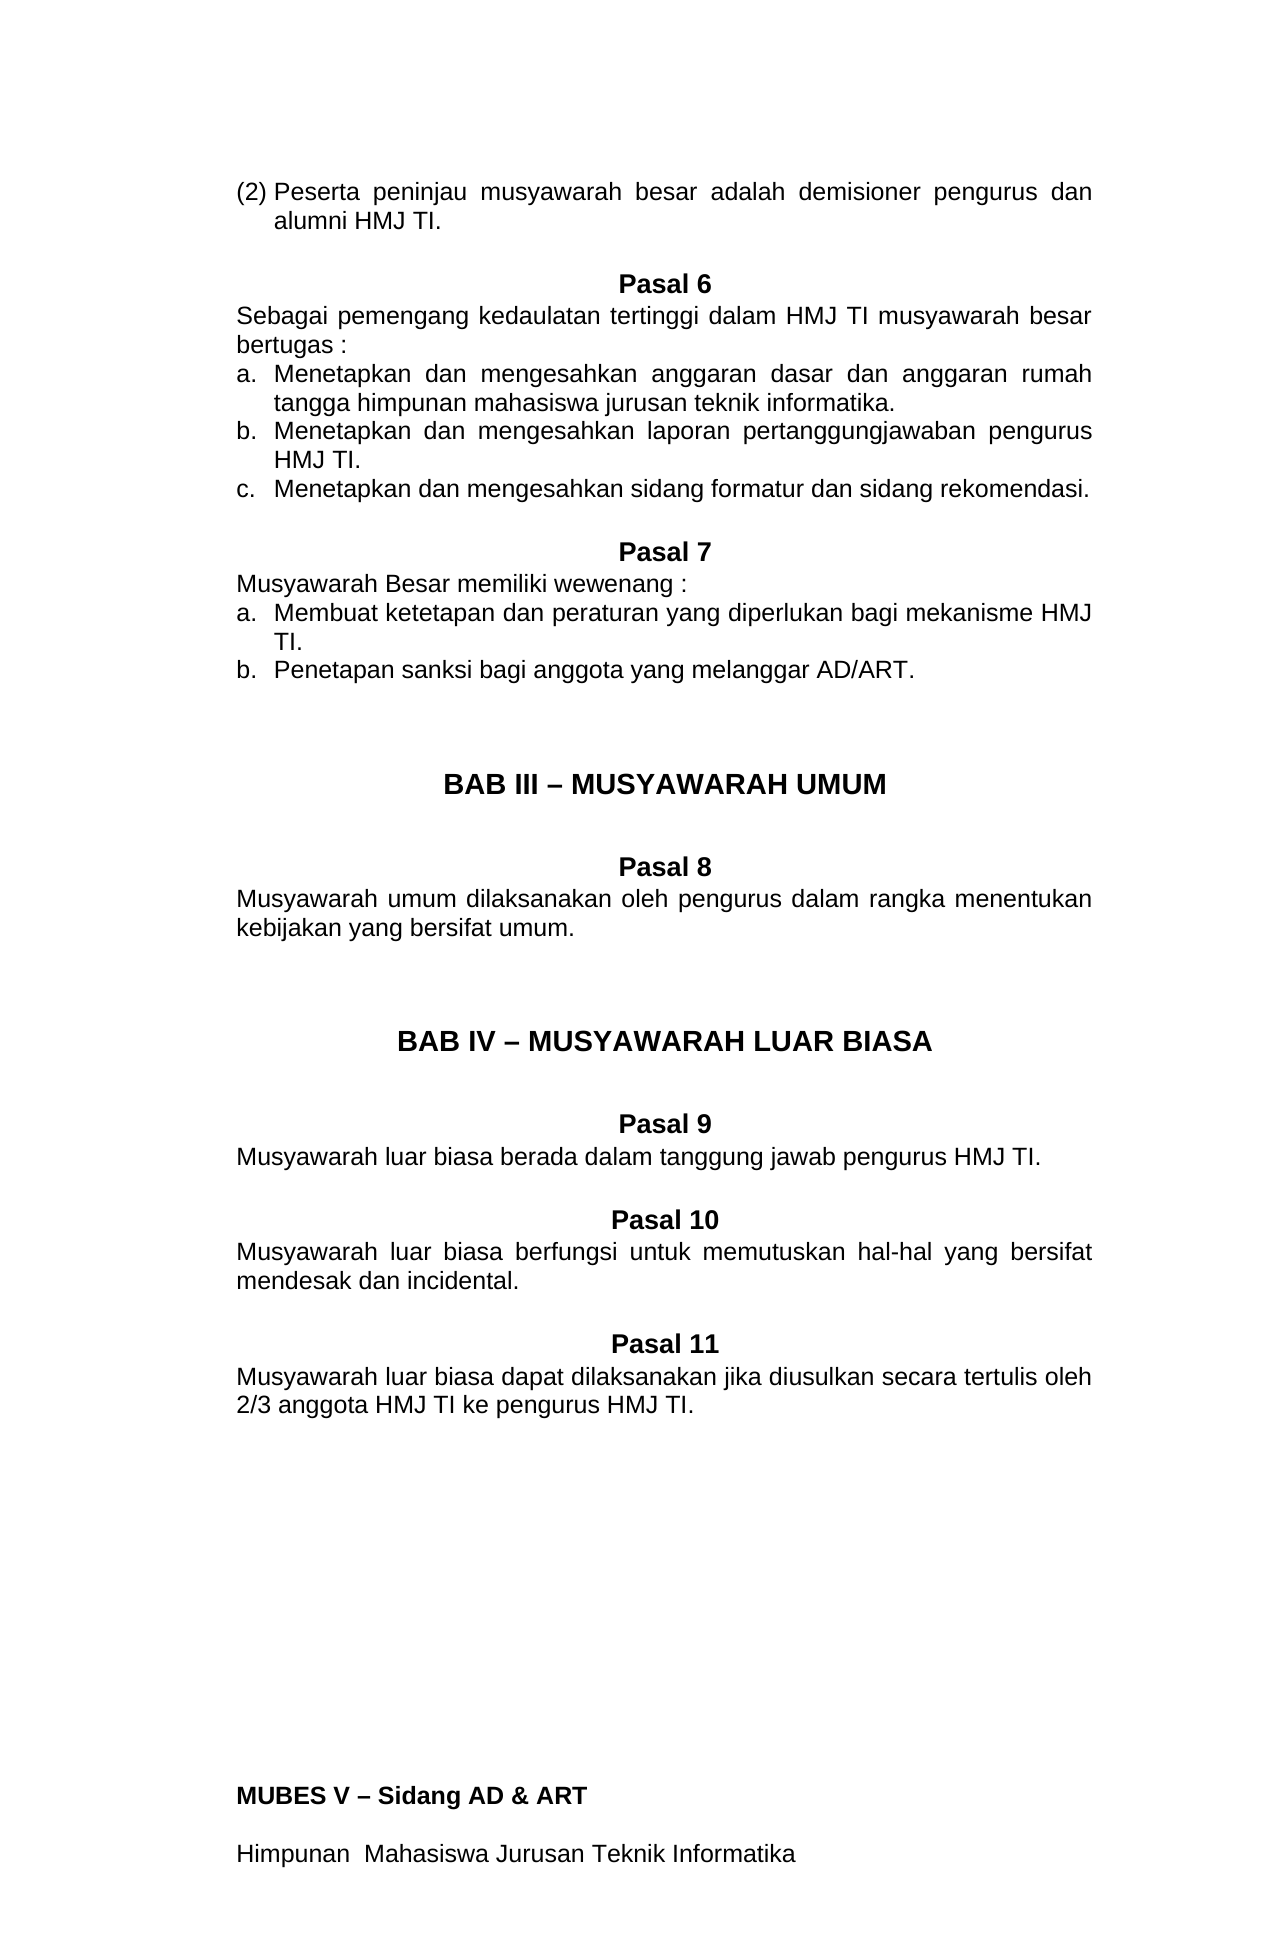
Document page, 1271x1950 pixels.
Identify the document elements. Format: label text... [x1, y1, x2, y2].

subtitle BAB III – MUSYAWARAH UMUM [236, 767, 1094, 800]
text Musyawarah Besar memiliki wewenang : [236, 569, 1094, 598]
subtitle BAB IV – MUSYAWARAH LUAR BIASA [236, 1024, 1094, 1058]
text Musyawarah luar biasa berfungsi untuk memutuskan hal-hal yang bersifat mendesak dan incidental. [236, 1237, 1094, 1295]
subtitle Pasal 8 [236, 851, 1094, 882]
subtitle Pasal 7 [236, 536, 1094, 567]
list Penetapan sanksi bagi anggota yang melanggar AD/ART. [236, 656, 1094, 684]
list Menetapkan dan mengesahkan laporan pertanggungjawaban pengurus HMJ TI. [236, 416, 1094, 474]
text Sebagai pemengang kedaulatan tertinggi dalam HMJ TI musyawarah besar bertugas : [236, 301, 1094, 359]
subtitle Pasal 10 [236, 1204, 1094, 1235]
list Membuat ketetapan dan peraturan yang diperlukan bagi mekanisme HMJ TI. [236, 598, 1094, 656]
text Musyawarah luar biasa berada dalam tanggung jawab pengurus HMJ TI. [236, 1142, 1094, 1171]
subtitle Pasal 9 [236, 1108, 1094, 1139]
text Musyawarah luar biasa dapat dilaksanakan jika diusulkan secara tertulis oleh 2/3 anggota HMJ TI ke pengurus HMJ TI. [236, 1362, 1094, 1419]
list Menetapkan dan mengesahkan sidang formatur dan sidang rekomendasi. [236, 474, 1094, 503]
list Menetapkan dan mengesahkan anggaran dasar dan anggaran rumah tangga himpunan mahasiswa jurusan teknik informatika. [236, 359, 1094, 416]
subtitle Pasal 11 [236, 1328, 1094, 1359]
subtitle Pasal 6 [236, 268, 1094, 299]
text Musyawarah umum dilaksanakan oleh pengurus dalam rangka menentukan kebijakan yang bersifat umum. [236, 884, 1094, 942]
list Peserta peninjau musyawarah besar adalah demisioner pengurus dan alumni HMJ TI. [236, 177, 1094, 235]
